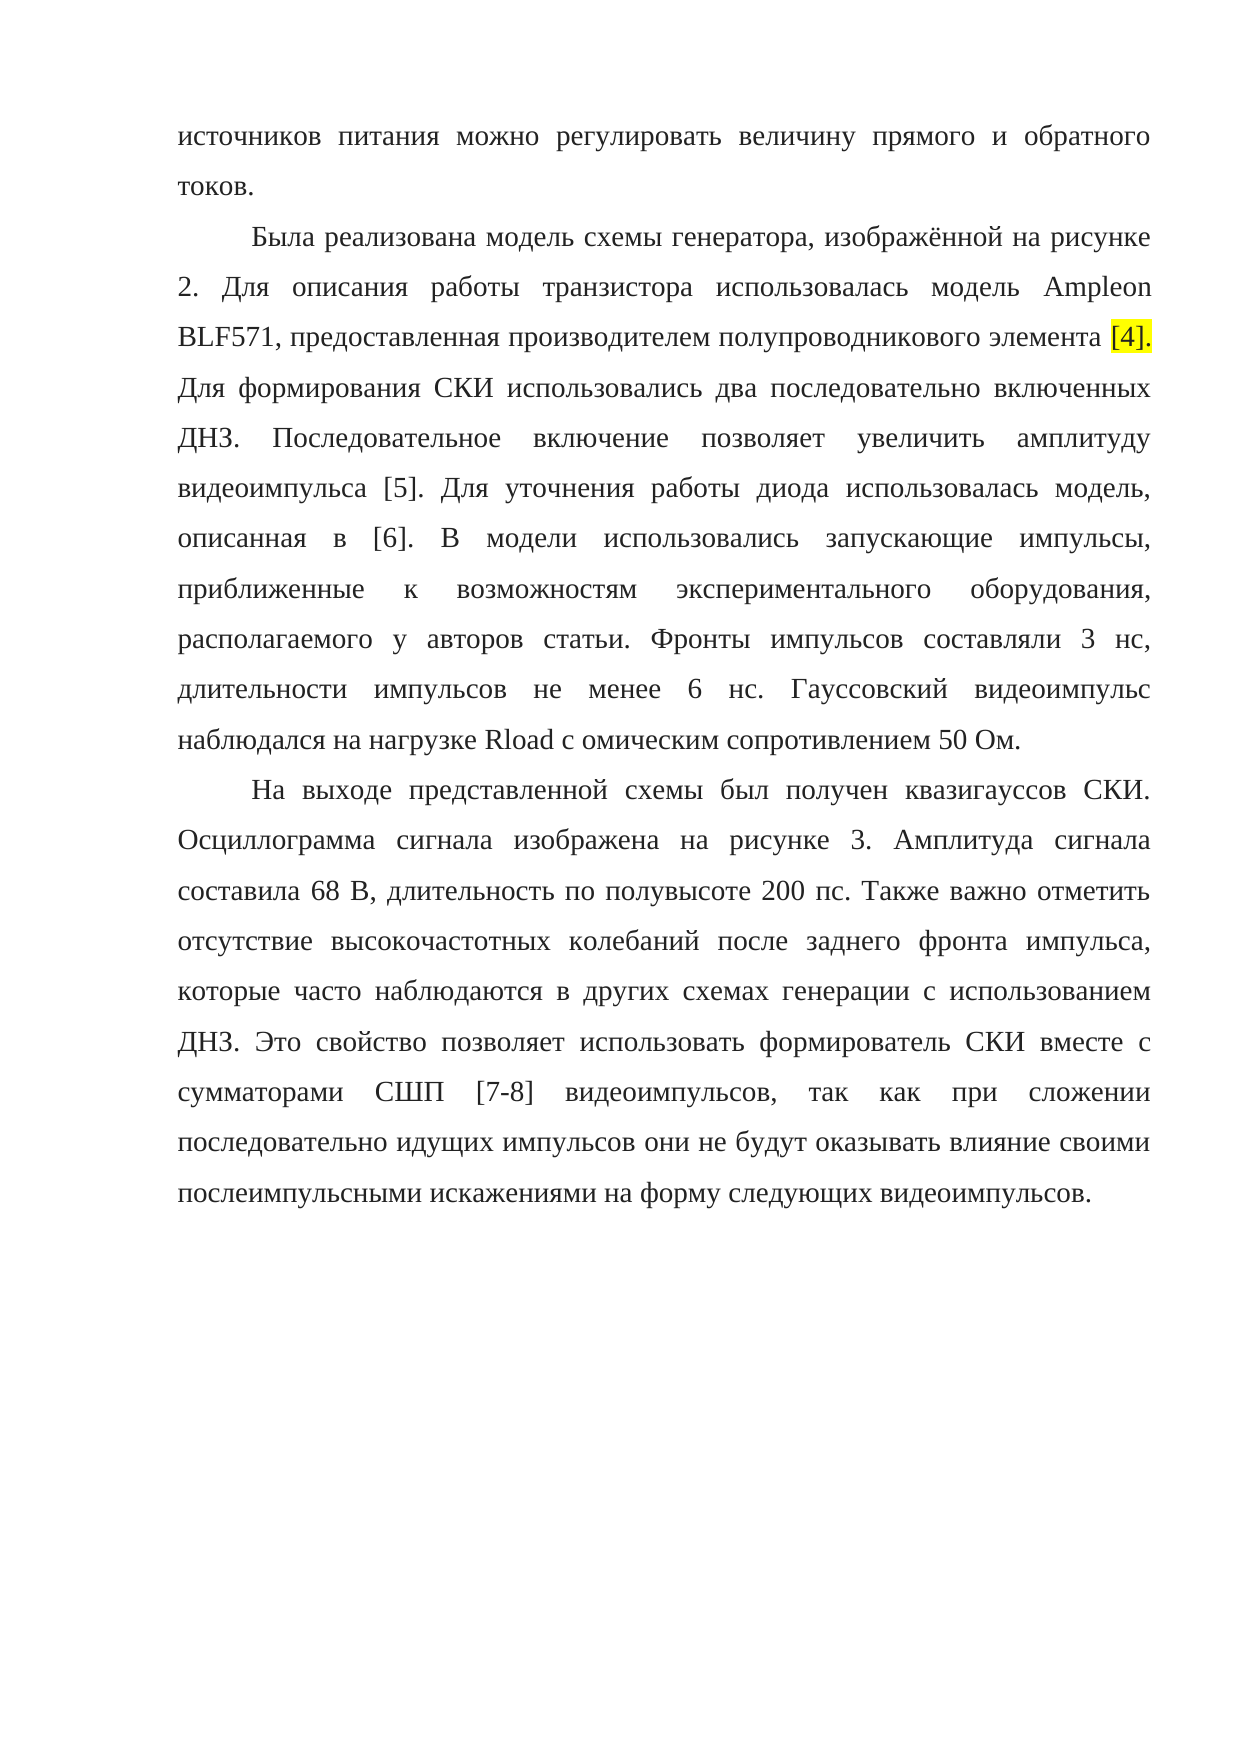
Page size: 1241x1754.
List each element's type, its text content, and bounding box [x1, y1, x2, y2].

text Была реализована модель схемы генератора, изображённой на рисунке 2. Для описания работы транзистора использовалась модель Ampleon BLF571, предоставленная производителем полупроводникового элемента [4]. Для формирования СКИ использовались два последовательно включенных ДНЗ. Последовательное включение позволяет увеличить амплитуду видеоимпульса [5]. Для уточнения работы диода использовалась модель, описанная в [6]. В модели использовались запускающие импульсы, приближенные к возможностям экспериментального оборудования, располагаемого у авторов статьи. Фронты импульсов составляли 3 нс, длительности импульсов не менее 6 нс. Гауссовский видеоимпульс наблюдался на нагрузке Rload с омическим сопротивлением 50 Ом. [177, 219, 1152, 755]
text На выходе представленной схемы был получен квазигауссов СКИ. Осциллограмма сигнала изображена на рисунке 3. Амплитуда сигнала составила 68 В, длительность по полувысоте 200 пс. Также важно отметить отсутствие высокочастотных колебаний после заднего фронта импульса, которые часто наблюдаются в других схемах генерации с использованием ДНЗ. Это свойство позволяет использовать формирователь СКИ вместе с сумматорами СШП [7-8] видеоимпульсов, так как при сложении последовательно идущих импульсов они не будут оказывать влияние своими послеимпульсными искажениями на форму следующих видеоимпульсов. [177, 772, 1152, 1208]
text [177, 118, 1152, 202]
